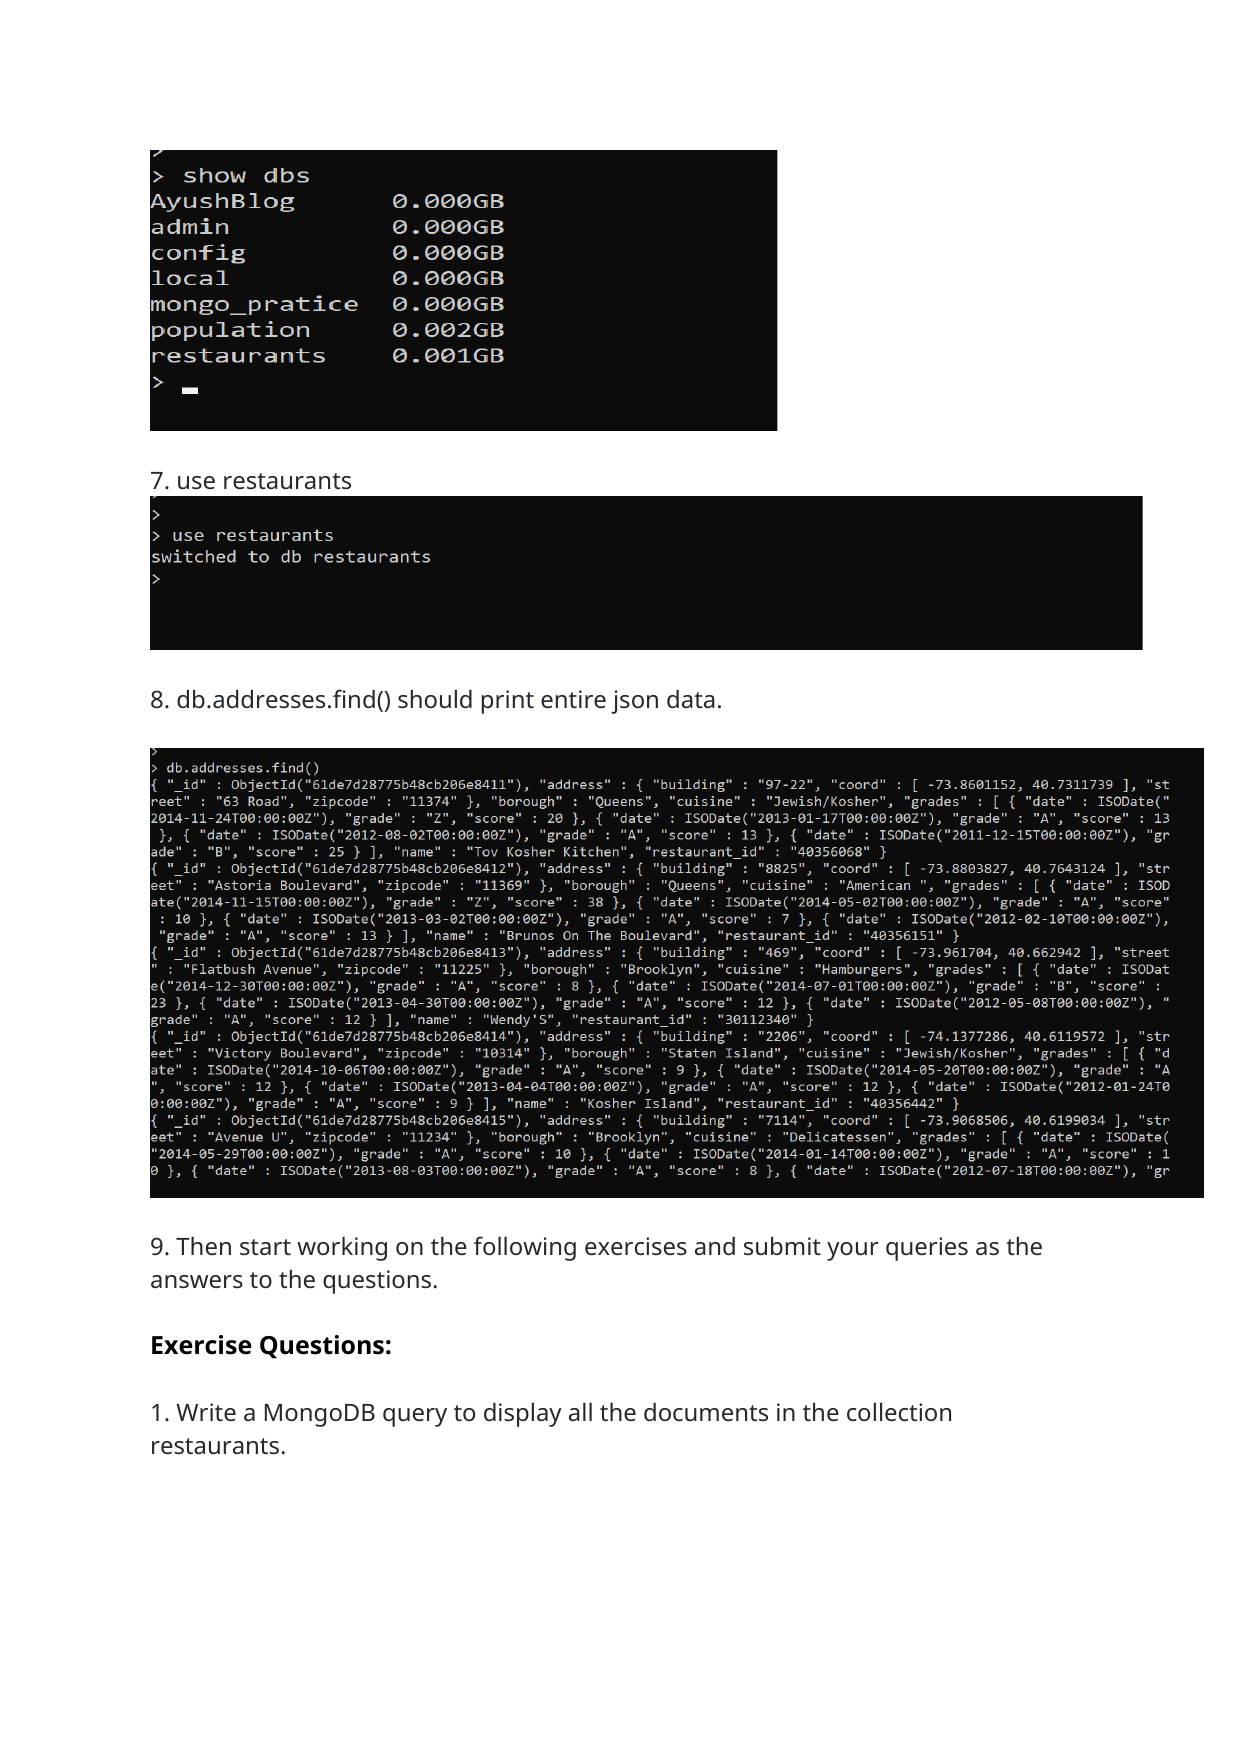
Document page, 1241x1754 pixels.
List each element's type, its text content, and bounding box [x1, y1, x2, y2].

picture [150, 748, 1204, 1198]
text 7. use restaurants [150, 464, 1090, 496]
picture [150, 496, 1143, 650]
text 1. Write a MongoDB query to display all the documents in the collection restaurants. [150, 1396, 1090, 1461]
text 8. db.addresses.find() should print entire json data. [150, 683, 1090, 716]
text 9. Then start working on the following exercises and submit your queries as the answers to the questions. [150, 1230, 1090, 1295]
text Exercise Questions: [150, 1328, 1090, 1362]
picture [150, 150, 778, 431]
